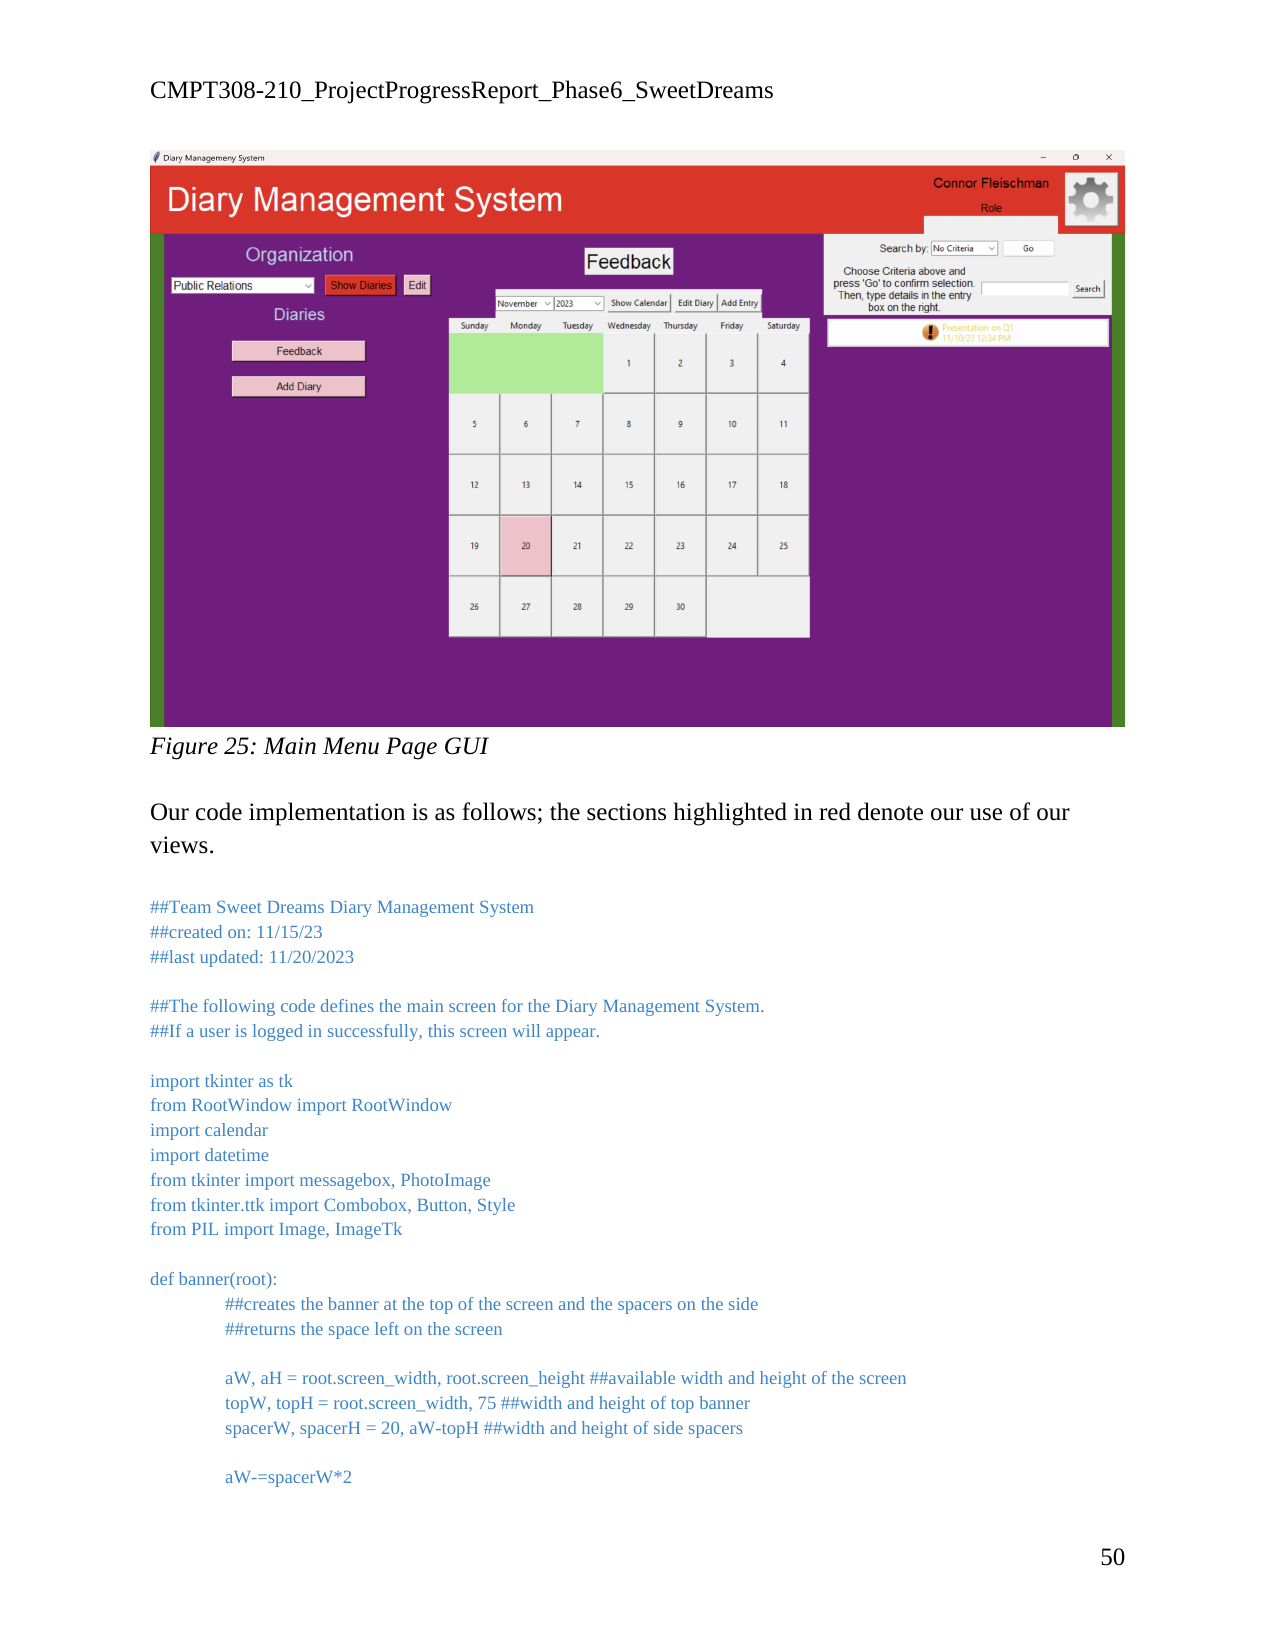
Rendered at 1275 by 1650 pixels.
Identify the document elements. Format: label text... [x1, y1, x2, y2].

text import calendar [150, 1119, 1125, 1141]
text spacerW, spacerH = 20, aW-topH ##width and height of side spacers [150, 1417, 1125, 1438]
text from PIL import Image, ImageTk [150, 1218, 1125, 1240]
text ##creates the banner at the top of the screen and the spacers on the side [150, 1293, 1125, 1314]
text from tkinter.ttk import Combobox, Button, Style [150, 1193, 1125, 1215]
text ##created on: 11/15/23 [150, 921, 1125, 942]
picture [150, 150, 1125, 727]
text ##The following code defines the main screen for the Diary Management System. [150, 995, 1125, 1017]
text aW-=spacerW*2 [150, 1466, 1125, 1488]
subtitle Figure 25: Main Menu Page GUI [150, 731, 1125, 759]
text aW, aH = root.screen_width, root.screen_height ##available width and height of the screen [150, 1367, 1125, 1388]
text import tkinter as tk [150, 1069, 1125, 1091]
text topW, topH = root.screen_width, 75 ##width and height of top banner [150, 1392, 1125, 1413]
text import datetime [150, 1144, 1125, 1165]
text from RootWindow import RootWindow [150, 1094, 1125, 1116]
text from tkinter import messagebox, PhotoImage [150, 1169, 1125, 1190]
text Our code implementation is as follows; the sections highlighted in red denote our use of our views. [150, 797, 1125, 859]
text ##If a user is logged in successfully, this screen will appear. [150, 1020, 1125, 1041]
text def banner(root): [150, 1268, 1125, 1289]
text ##returns the space left on the screen [150, 1317, 1125, 1339]
text ##Team Sweet Dreams Diary Management System [150, 896, 1125, 917]
text ##last updated: 11/20/2023 [150, 946, 1125, 967]
